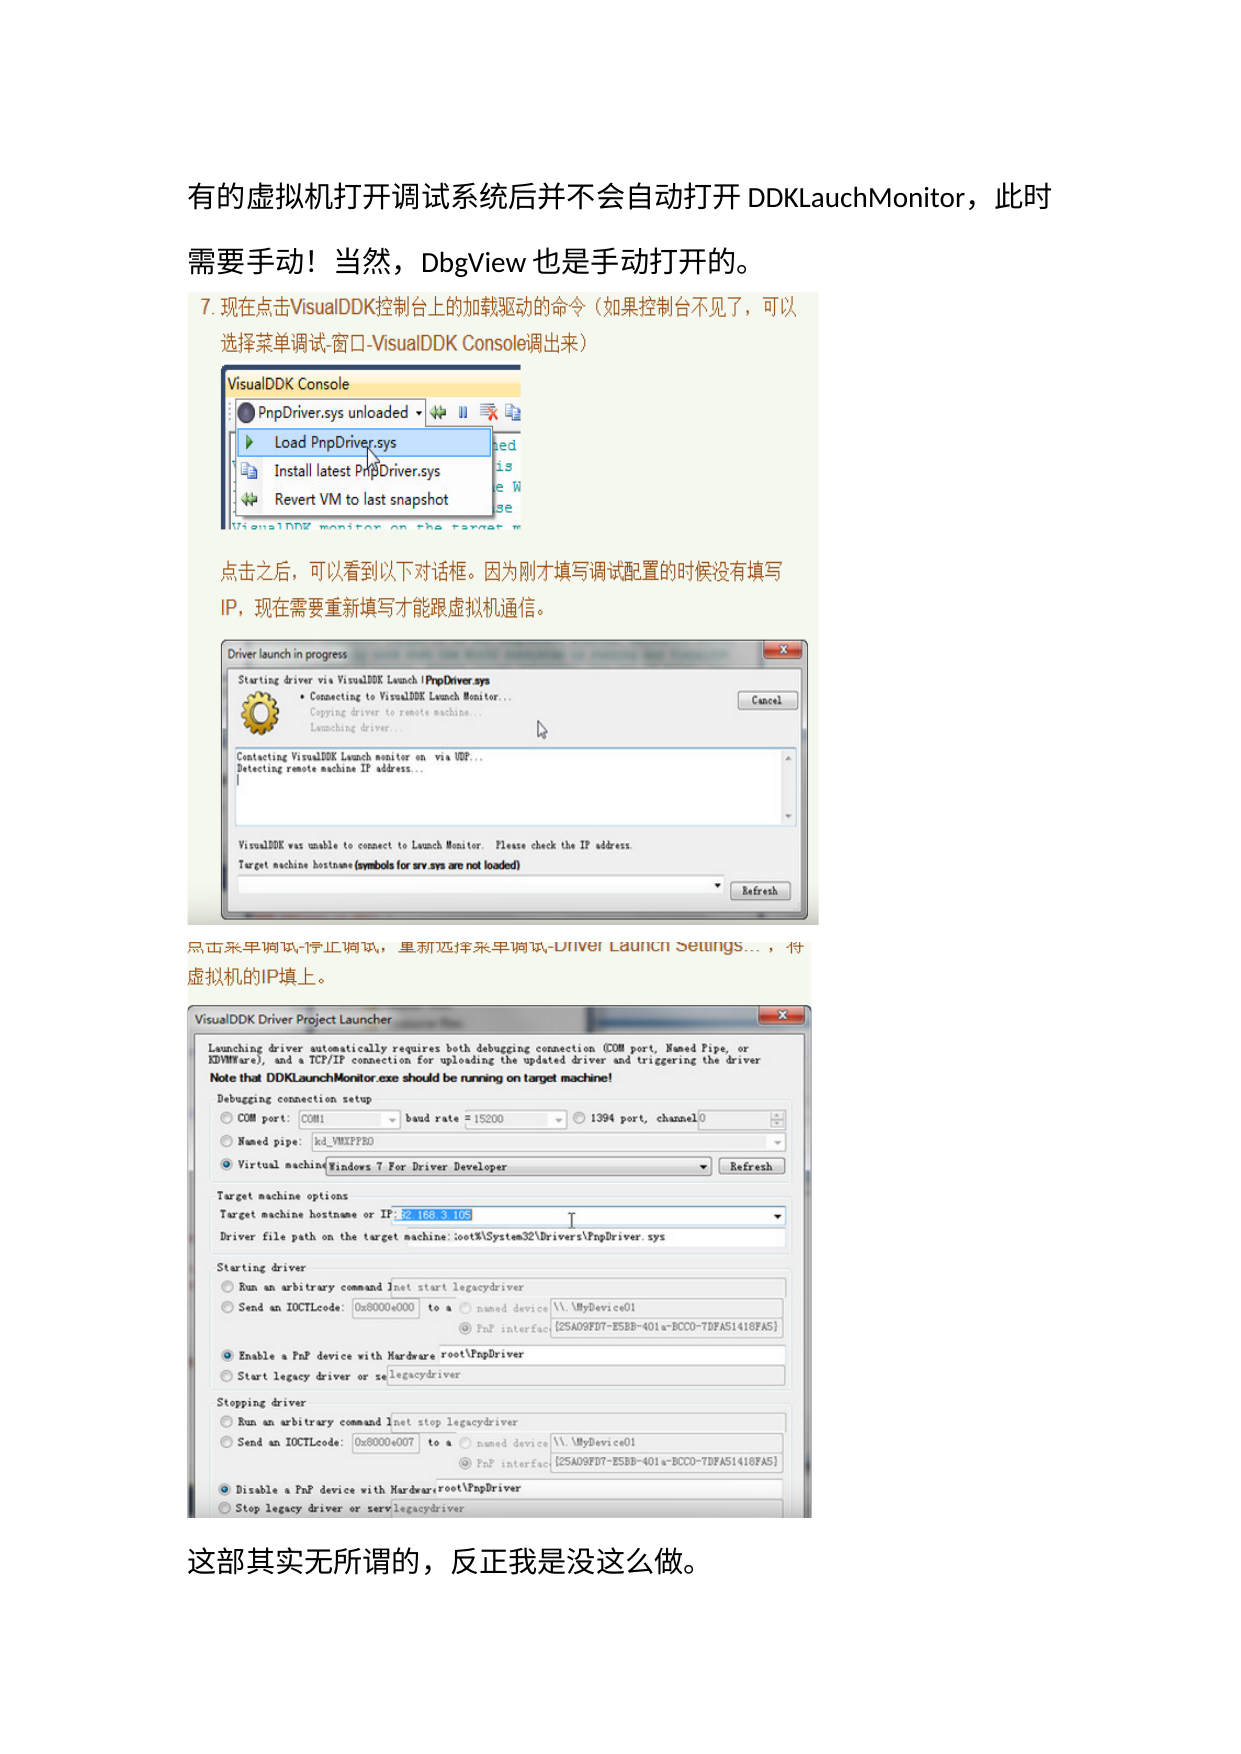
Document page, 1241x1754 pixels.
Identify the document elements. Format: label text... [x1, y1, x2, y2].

picture [187, 942, 812, 1518]
text 有的虚拟机打开调试系统后并不会自动打开DDKLauchMonitor，此时需要手动！当然，DbgView也是手动打开的。 [187, 162, 1053, 292]
text 这部其实无所谓的，反正我是没这么做。 [187, 1527, 1053, 1592]
picture [187, 292, 819, 925]
